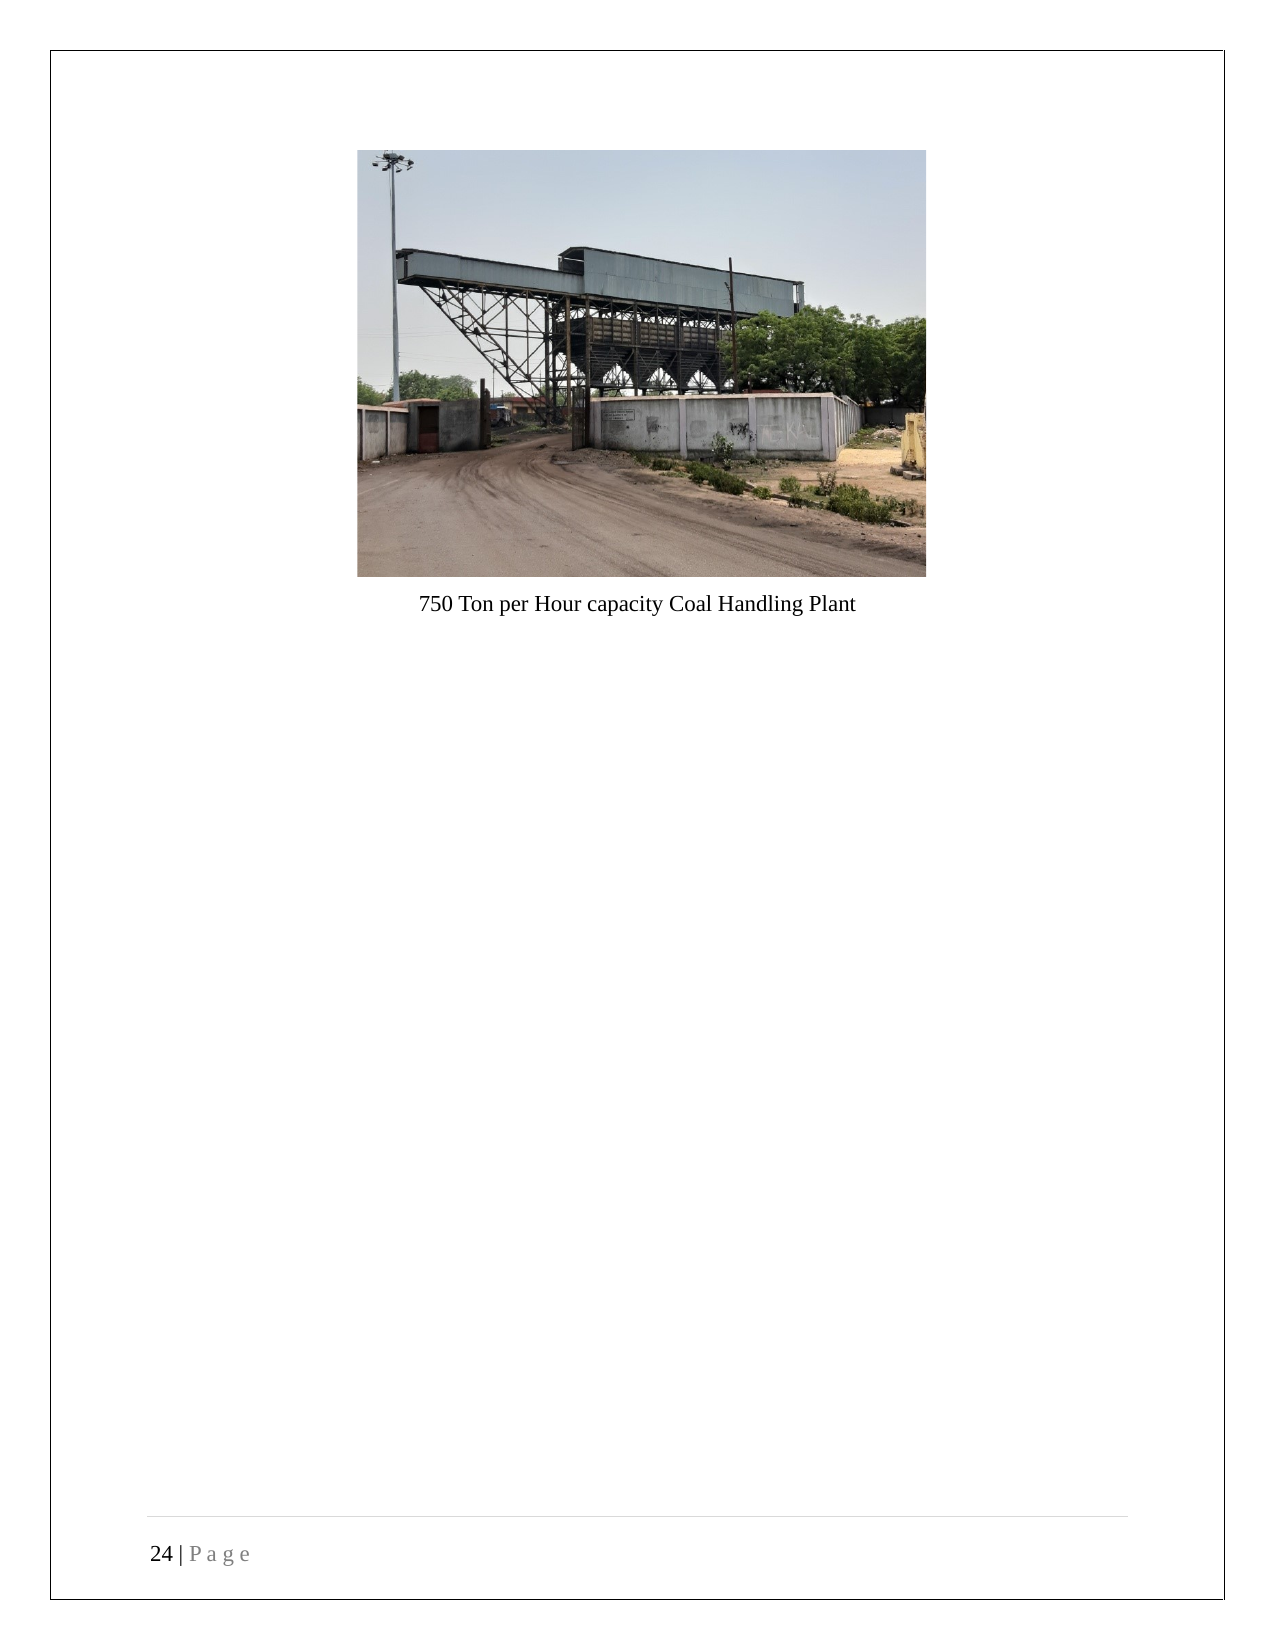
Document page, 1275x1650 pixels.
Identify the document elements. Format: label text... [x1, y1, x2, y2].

picture [357, 150, 927, 577]
text 750 Ton per Hour capacity Coal Handling Plant [150, 590, 1124, 616]
